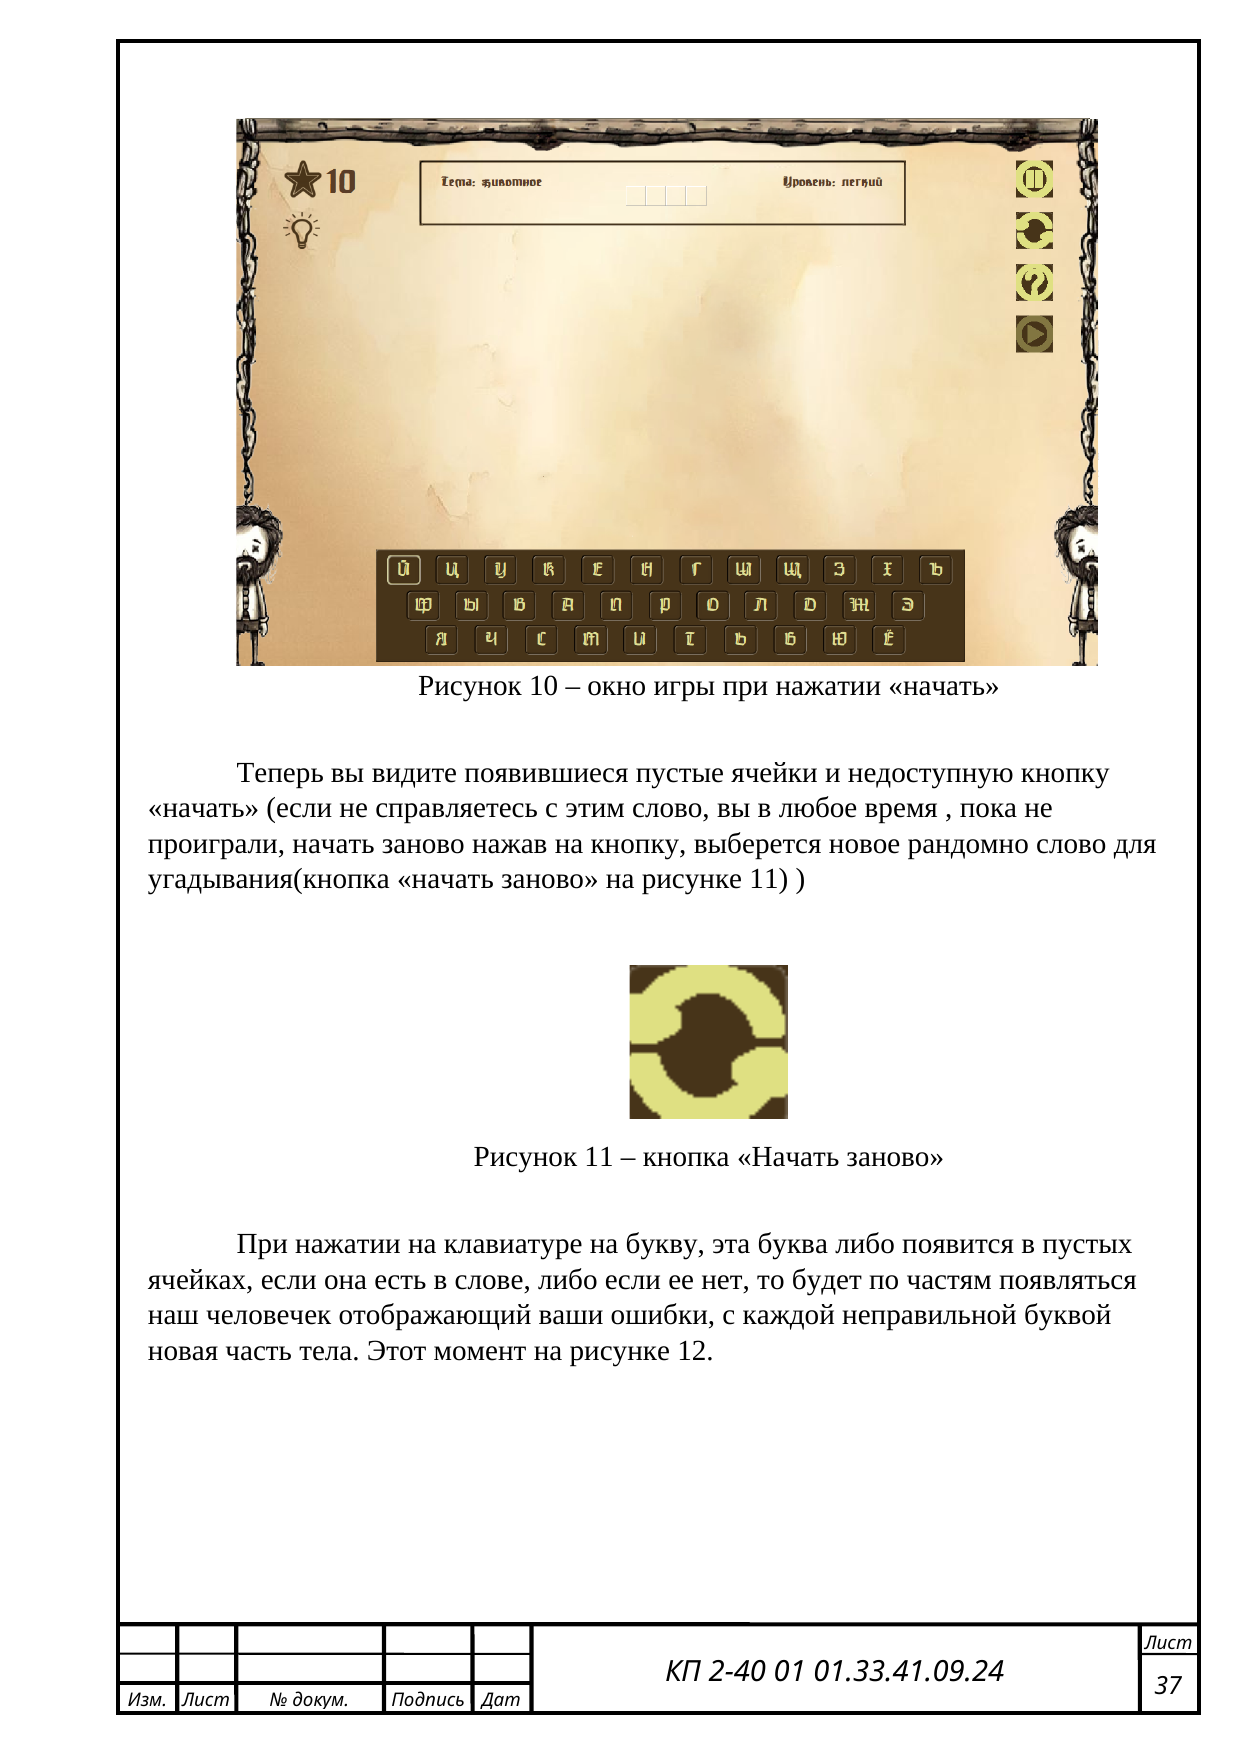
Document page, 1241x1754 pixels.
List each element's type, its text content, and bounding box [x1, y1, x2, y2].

picture [629, 965, 788, 1119]
text Рисунок 11 – кнопка «Начать заново» [148, 1137, 1181, 1174]
text При нажатии на клавиатуре на букву, эта буква либо появится в пустых ячейках, если она есть в слове, либо если ее нет, то будет по частям появляться наш человечек отображающий ваши ошибки, с каждой неправильной буквой новая часть тела. Этот момент на рисунке 12. [148, 1226, 1181, 1366]
text Рисунок 10 – окно игры при нажатии «начать» [148, 665, 1181, 703]
text Теперь вы видите появившиеся пустые ячейки и недоступную кнопку «начать» (если не справляетесь с этим слово, вы в любое время , пока не проиграли, начать заново нажав на кнопку, выберется новое рандомно слово для угадывания(кнопка «начать заново» на рисунке 11) ) [148, 755, 1181, 895]
picture [236, 118, 1099, 666]
